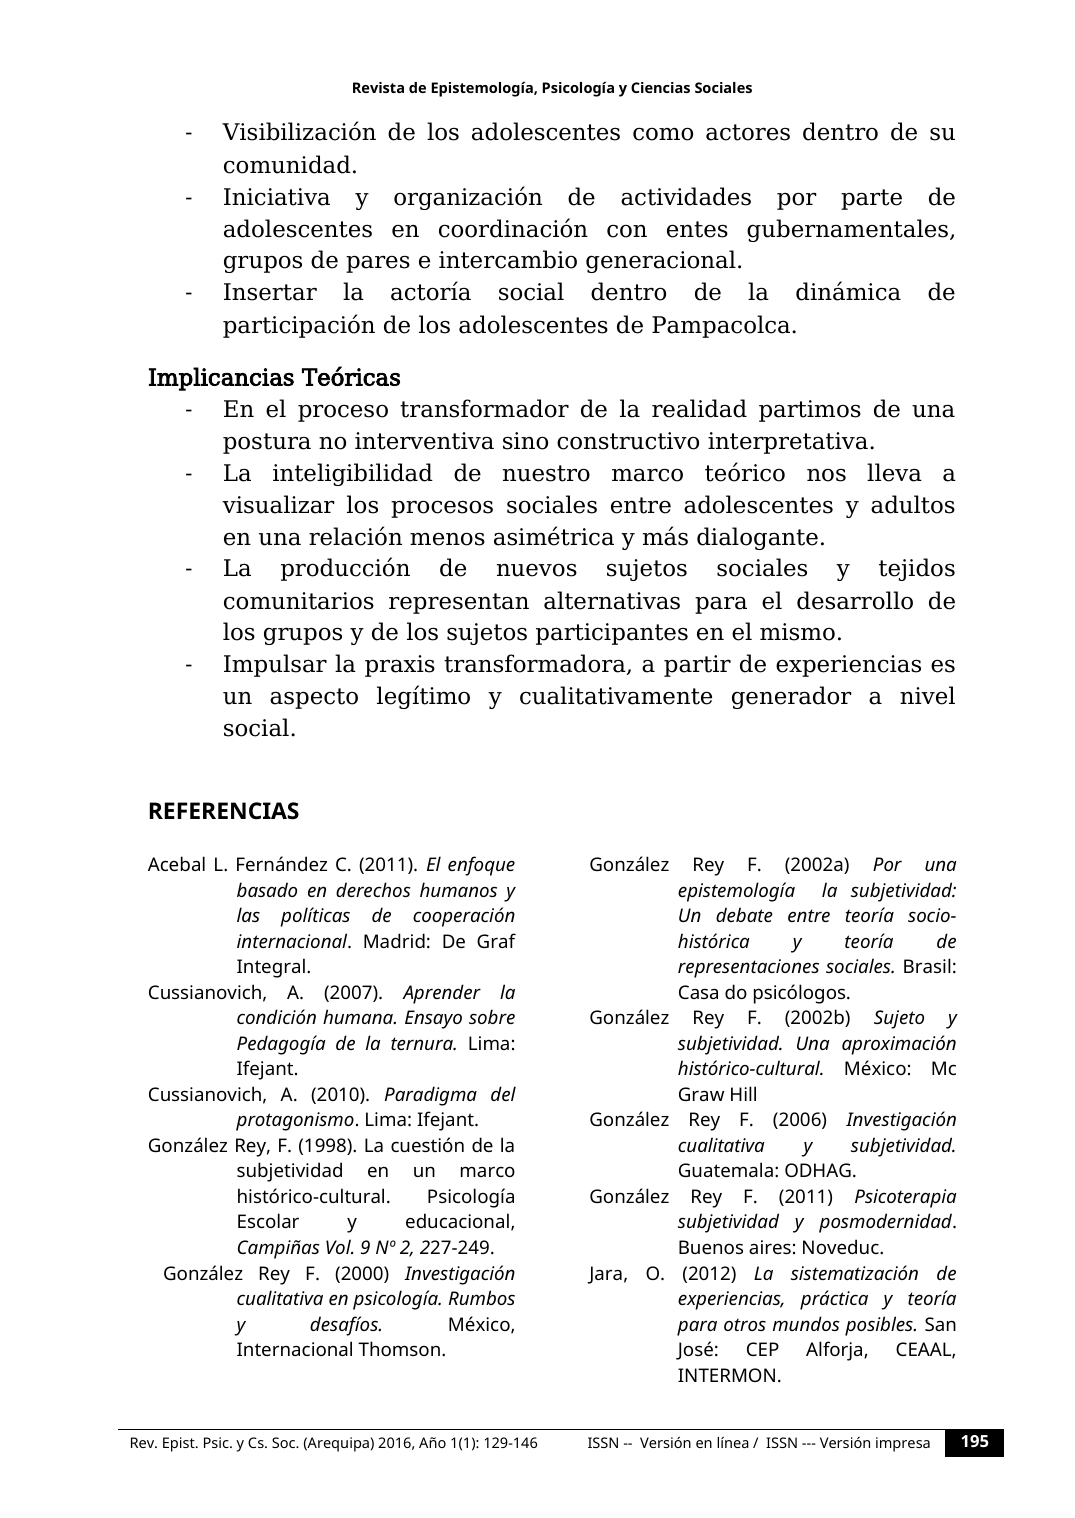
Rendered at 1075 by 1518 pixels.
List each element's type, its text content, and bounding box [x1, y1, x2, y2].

list La producción de nuevos sujetos sociales y tejidos comunitarios representan alternativas para el desarrollo de los grupos y de los sujetos participantes en el mismo. [185, 554, 957, 646]
text González Rey F. (2002a) Por una epistemología la subjetividad: Un debate entre teoría socio-histórica y teoría de representaciones sociales. Brasil: Casa do psicólogos. [589, 851, 957, 1004]
text Cussianovich, A. (2007). Aprender la condición humana. Ensayo sobre Pedagogía de la ternura. Lima: Ifejant. [148, 979, 515, 1081]
text Implicancias Teóricas [148, 363, 957, 390]
list La inteligibilidad de nuestro marco teórico nos lleva a visualizar los procesos sociales entre adolescentes y adultos en una relación menos asimétrica y más dialogante. [185, 458, 957, 550]
list En el proceso transformador de la realidad partimos de una postura no interventiva sino constructivo interpretativa. [185, 394, 957, 454]
text González Rey, F. (1998). La cuestión de la subjetividad en un marco histórico-cultural. Psicología Escolar y educacional, Campiñas Vol. 9 Nº 2, 227-249. [148, 1132, 515, 1260]
text Cussianovich, A. (2010). Paradigma del protagonismo. Lima: Ifejant. [148, 1081, 515, 1132]
text Acebal L. Fernández C. (2011). El enfoque basado en derechos humanos y las políticas de cooperación internacional. Madrid: De Graf Integral. [148, 851, 515, 979]
list Iniciativa y organización de actividades por parte de adolescentes en coordinación con entes gubernamentales, grupos de pares e intercambio generacional. [185, 182, 957, 274]
list Impulsar la praxis transformadora, a partir de experiencias es un aspecto legítimo y cualitativamente generador a nivel social. [185, 649, 957, 741]
text González Rey F. (2006) Investigación cualitativa y subjetividad. Guatemala: ODHAG. [589, 1107, 957, 1183]
text González Rey F. (2000) Investigación cualitativa en psicología. Rumbos y desafíos. México, Internacional Thomson. [148, 1260, 515, 1362]
text González Rey F. (2011) Psicoterapia subjetividad y posmodernidad. Buenos aires: Noveduc. [589, 1183, 957, 1260]
list Visibilización de los adolescentes como actores dentro de su comunidad. [185, 118, 957, 178]
text González Rey F. (2002b) Sujeto y subjetividad. Una aproximación histórico-cultural. México: Mc Graw Hill [589, 1004, 957, 1107]
list Insertar la actoría social dentro de la dinámica de participación de los adolescentes de Pampacolca. [185, 278, 957, 338]
text Jara, O. (2012) La sistematización de experiencias, práctica y teoría para otros mundos posibles. San José: CEP Alforja, CEAAL, INTERMON. [589, 1260, 957, 1387]
subtitle REFERENCIAS [148, 795, 957, 826]
